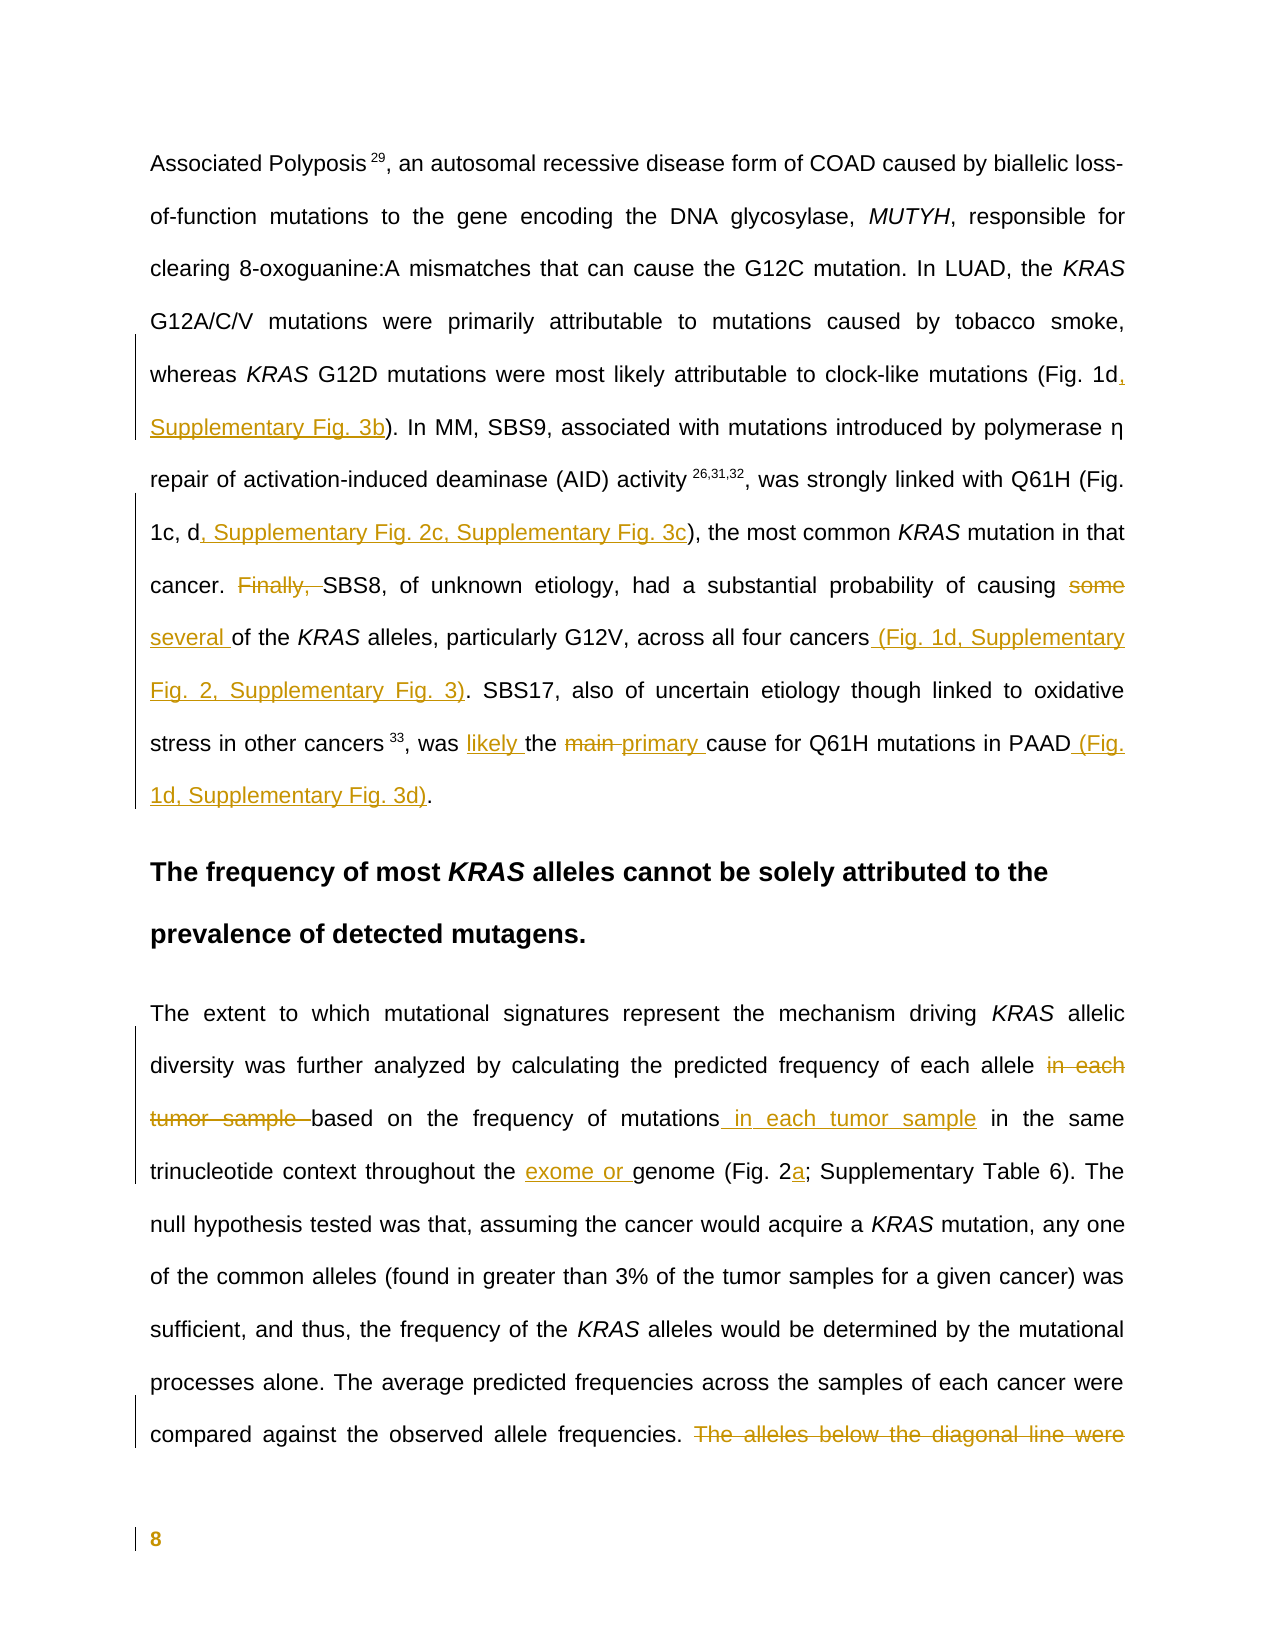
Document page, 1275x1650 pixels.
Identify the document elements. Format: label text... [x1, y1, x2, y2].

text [150, 1000, 1125, 1448]
subtitle The frequency of most KRAS alleles cannot be solely attributed to the prevalence of detected mutagens. [150, 856, 1125, 950]
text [150, 150, 1125, 809]
